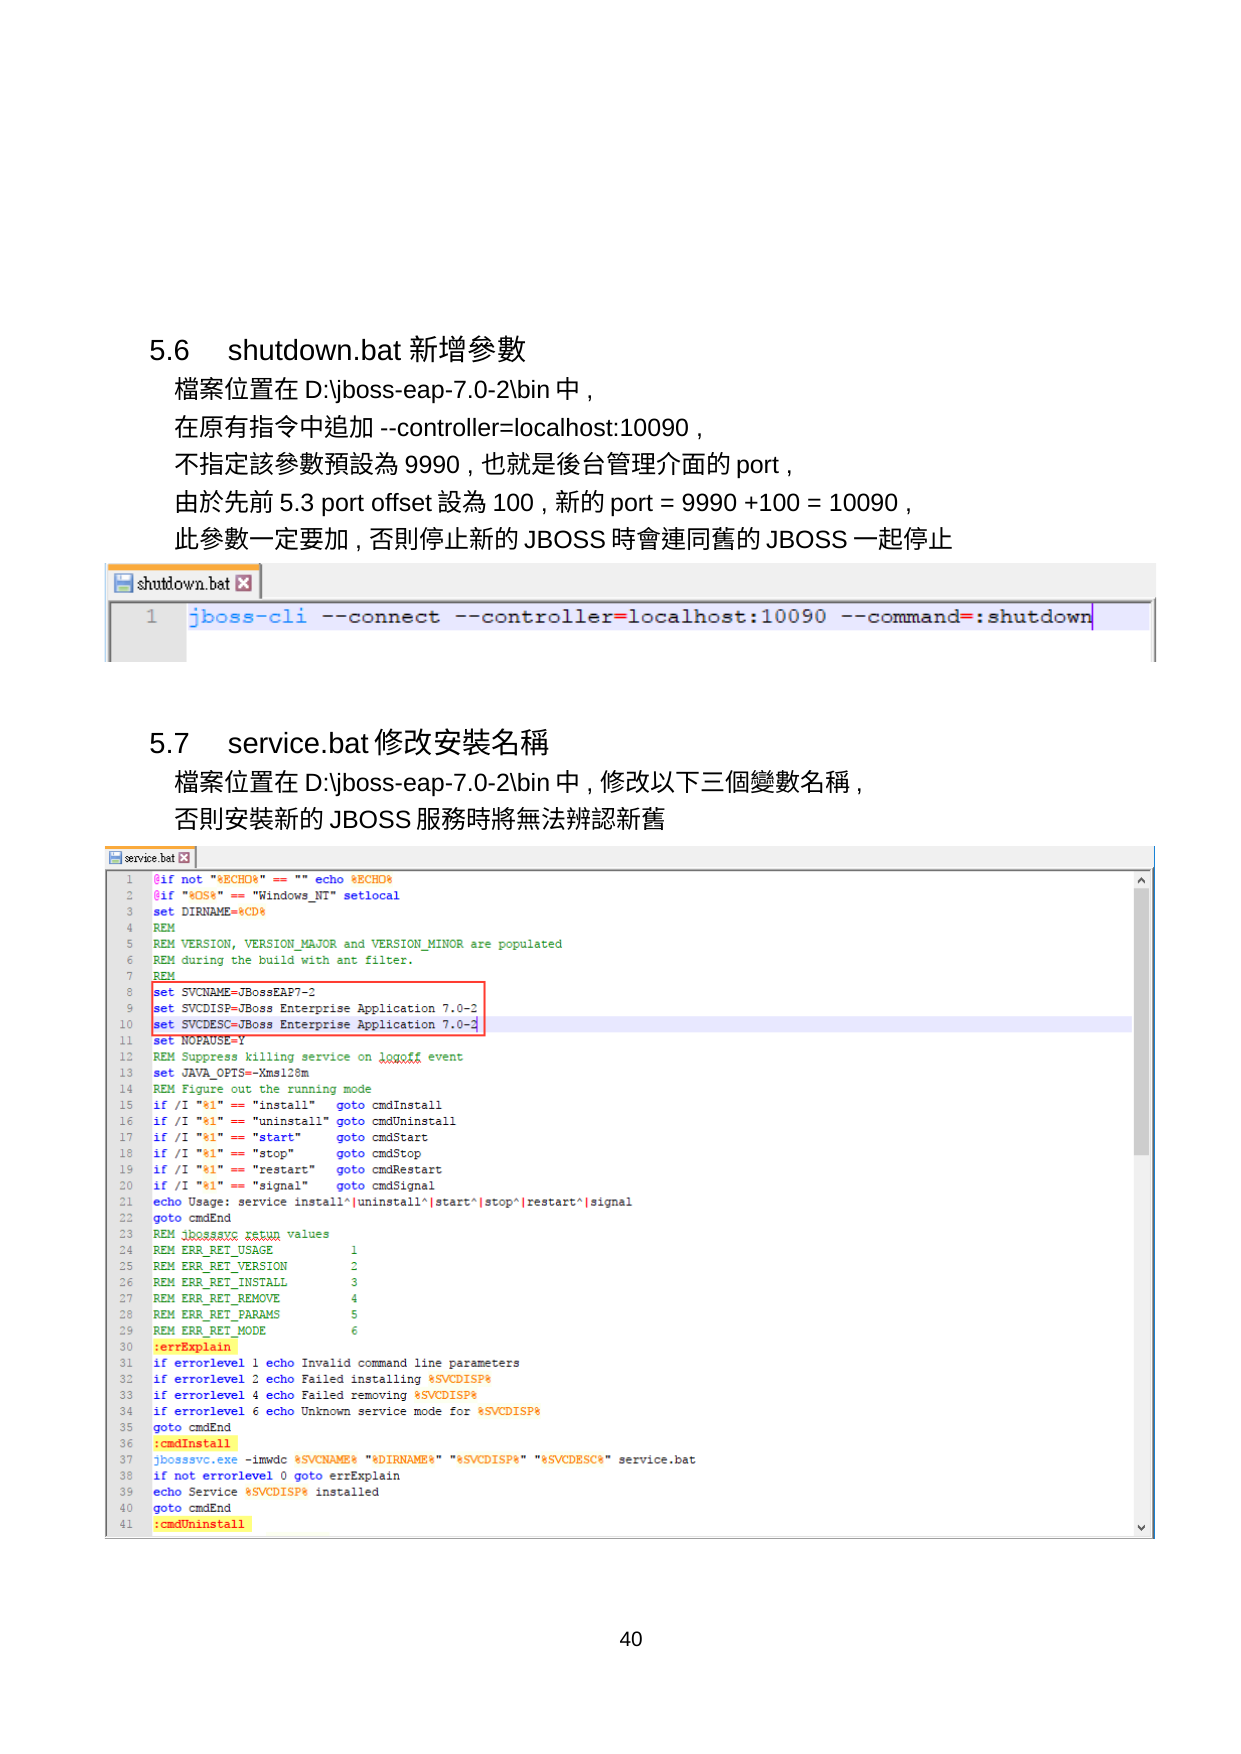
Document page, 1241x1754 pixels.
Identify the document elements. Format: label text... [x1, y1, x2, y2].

picture [104, 563, 1157, 662]
text 否則安裝新的JBOSS服務時將無法辨認新舊 [105, 799, 1157, 837]
subtitle shutdown.bat 新增參數 [149, 327, 1157, 369]
subtitle service.bat修改安裝名稱 [149, 719, 1157, 762]
text 不指定該參數預設為9990 , 也就是後台管理介面的port , [105, 444, 1157, 482]
text 此參數一定要加 , 否則停止新的JBOSS時會連同舊的JBOSS一起停止 [105, 519, 1157, 557]
text 由於先前5.3 port offset設為100 , 新的port = 9990 +100 = 10090 , [105, 482, 1157, 519]
picture [104, 846, 1155, 1539]
text 檔案位置在D:\jboss-eap-7.0-2\bin中 , 修改以下三個變數名稱 , [105, 762, 1157, 799]
text 檔案位置在D:\jboss-eap-7.0-2\bin中 , [105, 369, 1157, 407]
text 在原有指令中追加 --controller=localhost:10090 , [105, 407, 1157, 444]
